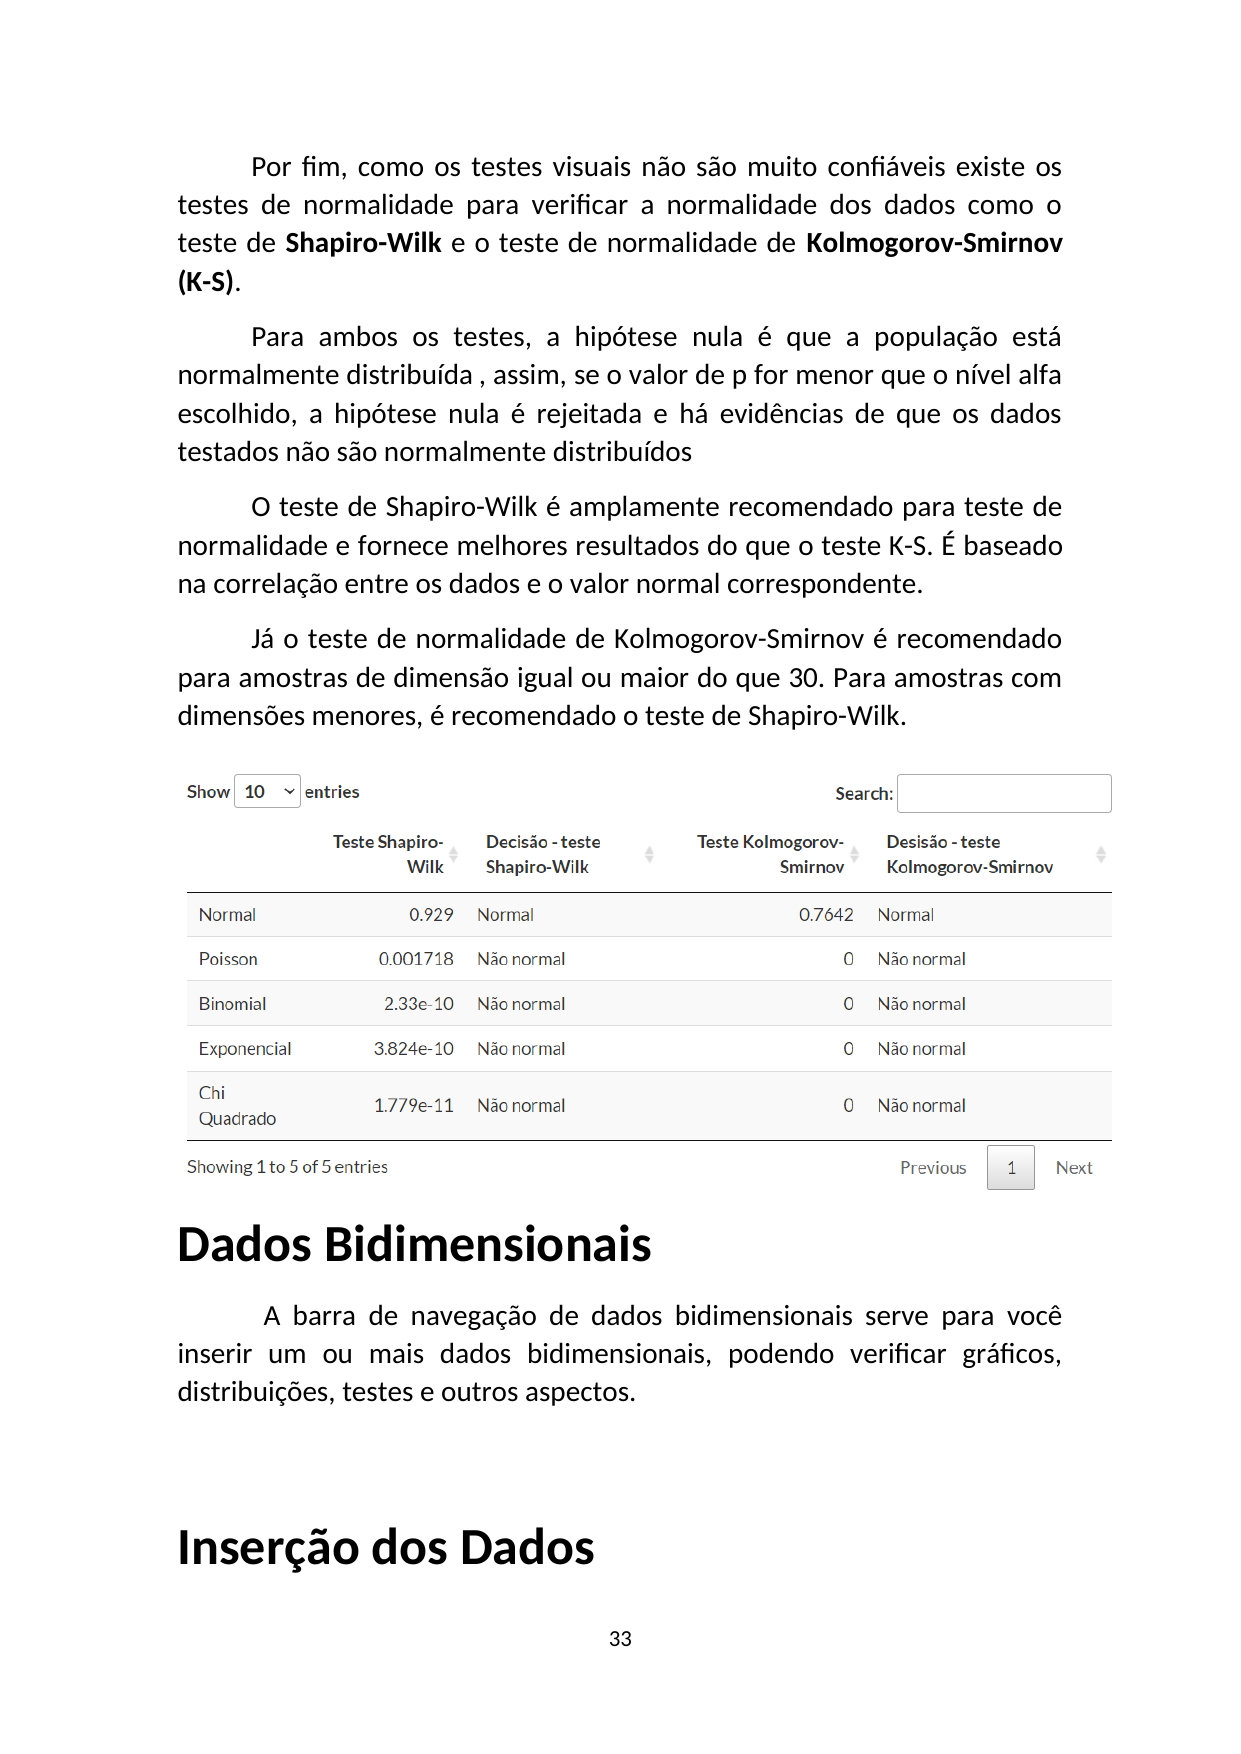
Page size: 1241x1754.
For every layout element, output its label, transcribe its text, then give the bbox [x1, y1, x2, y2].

text O teste de Shapiro-Wilk é amplamente recomendado para teste de normalidade e fornece melhores resultados do que o teste K-S. É baseado na correlação entre os dados e o valor normal correspondente. [177, 488, 1063, 601]
text Dados Bidimensionais [177, 1207, 1063, 1275]
text A barra de navegação de dados bidimensionais serve para você inserir um ou mais dados bidimensionais, podendo verificar gráficos, distribuições, testes e outros aspectos. [177, 1297, 1063, 1409]
text Para ambos os testes, a hipótese nula é que a população está normalmente distribuída , assim, se o valor de p for menor que o nível alfa escolhido, a hipótese nula é rejeitada e há evidências de que os dados testados não são normalmente distribuídos [177, 318, 1063, 469]
text Por fim, como os testes visuais não são muito confiáveis existe os testes de normalidade para verificar a normalidade dos dados como o teste de Shapiro-Wilk e o teste de normalidade de Kolmogorov-Smirnov (K-S). [177, 148, 1063, 298]
text Inserção dos Dados [177, 1514, 1063, 1577]
picture [177, 752, 1121, 1207]
text Já o teste de normalidade de Kolmogorov-Smirnov é recomendado para amostras de dimensão igual ou maior do que 30. Para amostras com dimensões menores, é recomendado o teste de Shapiro-Wilk. [177, 620, 1063, 733]
